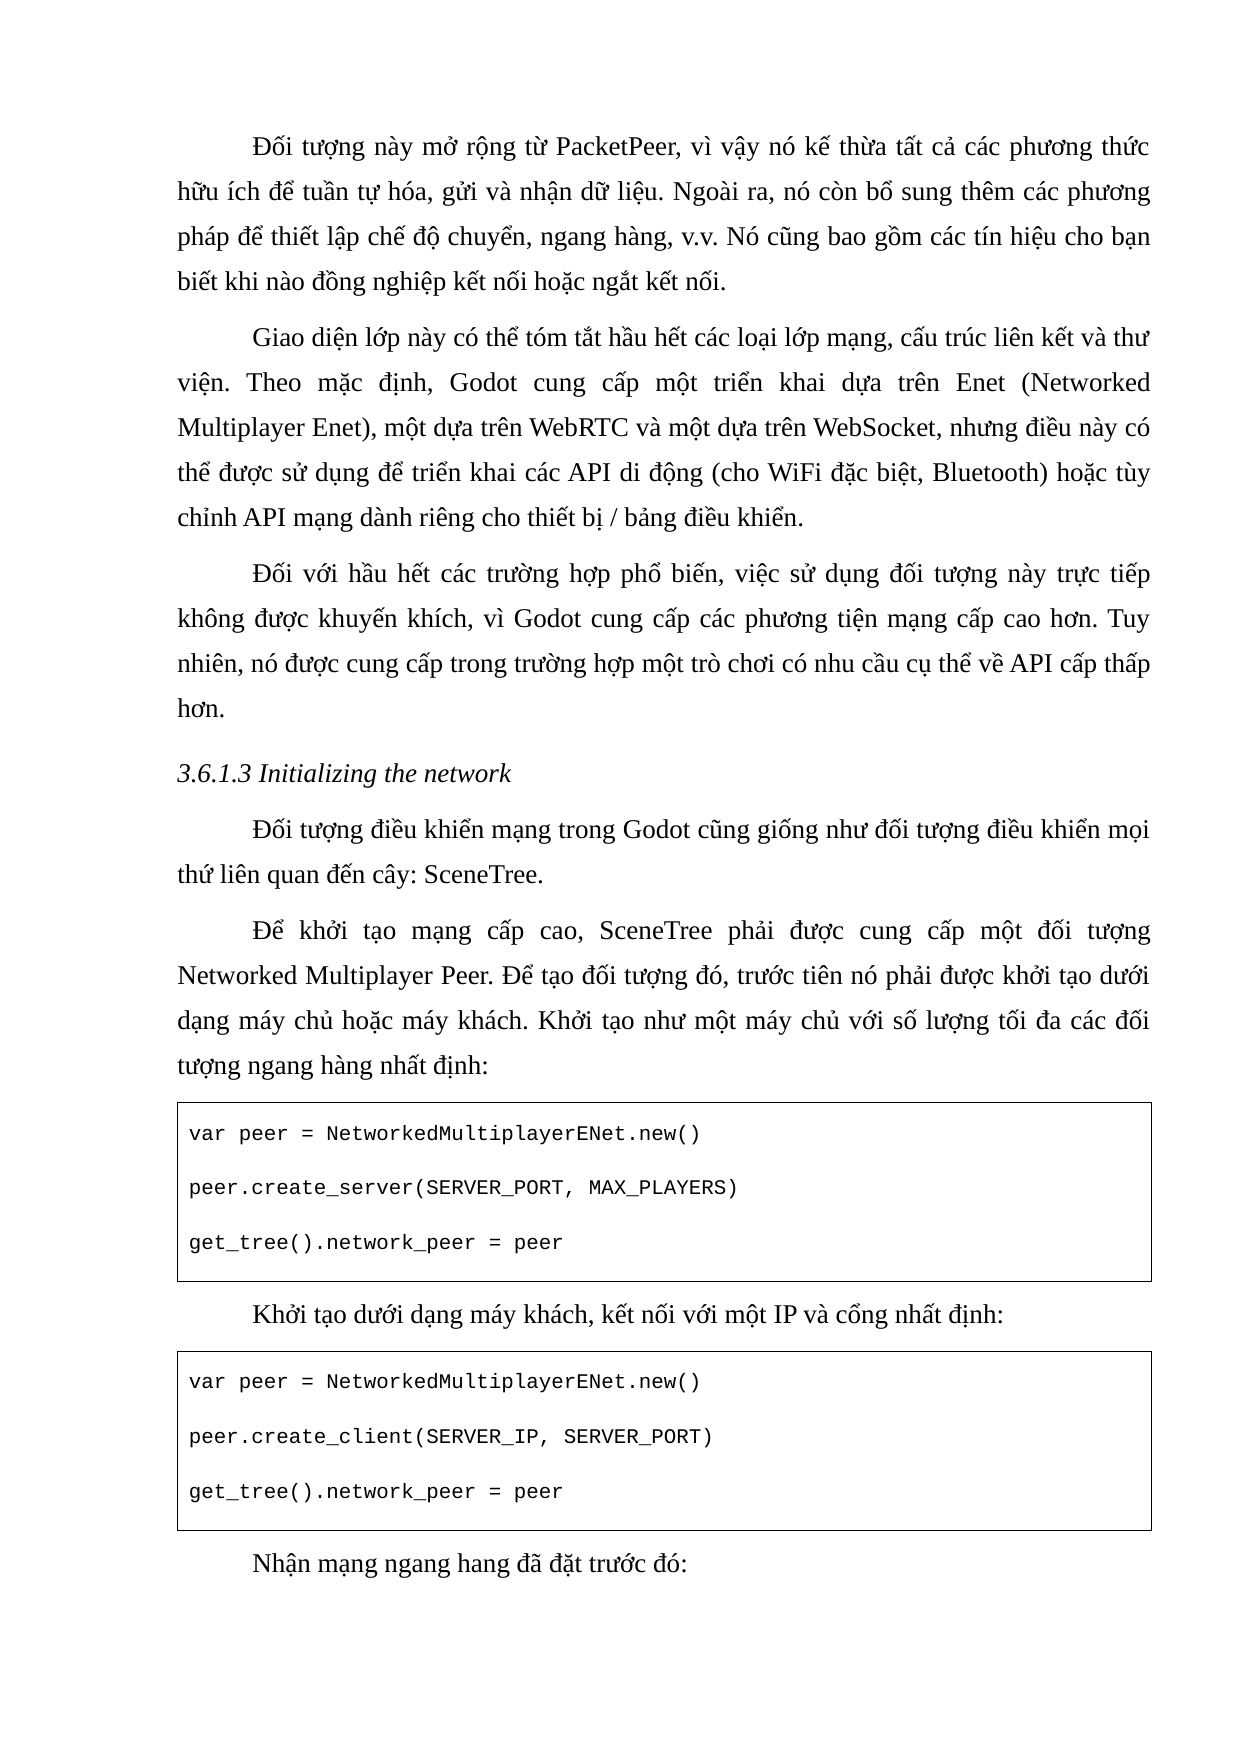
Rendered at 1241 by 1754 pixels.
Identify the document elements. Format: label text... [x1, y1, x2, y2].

text Khởi tạo dưới dạng máy khách, kết nối với một IP và cổng nhất định: [177, 1295, 1152, 1332]
text Để khởi tạo mạng cấp cao, SceneTree phải được cung cấp một đối tượng Networked Multiplayer Peer. Để tạo đối tượng đó, trước tiên nó phải được khởi tạo dưới dạng máy chủ hoặc máy khách. Khởi tạo như một máy chủ với số lượng tối đa các đối tượng ngang hàng nhất định: [177, 911, 1152, 1083]
text Đối tượng điều khiển mạng trong Godot cũng giống như đối tượng điều khiển mọi thứ liên quan đến cây: SceneTree. [177, 810, 1152, 892]
text Giao diện lớp này có thể tóm tắt hầu hết các loại lớp mạng, cấu trúc liên kết và thư viện. Theo mặc định, Godot cung cấp một triển khai dựa trên Enet (Networked Multiplayer Enet), một dựa trên WebRTC và một dựa trên WebSocket, nhưng điều này có thể được sử dụng để triển khai các API di động (cho WiFi đặc biệt, Bluetooth) hoặc tùy chỉnh API mạng dành riêng cho thiết bị / bảng điều khiển. [177, 318, 1152, 536]
table_header var peer = NetworkedMultiplayerENet.new() peer.create_client(SERVER_IP, SERVER_PORT) get_tree().network_peer = peer [178, 1352, 1151, 1530]
table_header var peer = NetworkedMultiplayerENet.new() peer.create_server(SERVER_PORT, MAX_PLAYERS) get_tree().network_peer = peer [178, 1103, 1151, 1281]
text Đối tượng này mở rộng từ PacketPeer, vì vậy nó kế thừa tất cả các phương thức hữu ích để tuần tự hóa, gửi và nhận dữ liệu. Ngoài ra, nó còn bổ sung thêm các phương pháp để thiết lập chế độ chuyển, ngang hàng, v.v. Nó cũng bao gồm các tín hiệu cho bạn biết khi nào đồng nghiệp kết nối hoặc ngắt kết nối. [177, 127, 1152, 299]
subtitle Initializing the network [177, 754, 1152, 791]
text Nhận mạng ngang hang đã đặt trước đó: [177, 1543, 1152, 1581]
text Đối với hầu hết các trường hợp phổ biến, việc sử dụng đối tượng này trực tiếp không được khuyến khích, vì Godot cung cấp các phương tiện mạng cấp cao hơn. Tuy nhiên, nó được cung cấp trong trường hợp một trò chơi có nhu cầu cụ thể về API cấp thấp hơn. [177, 554, 1152, 727]
